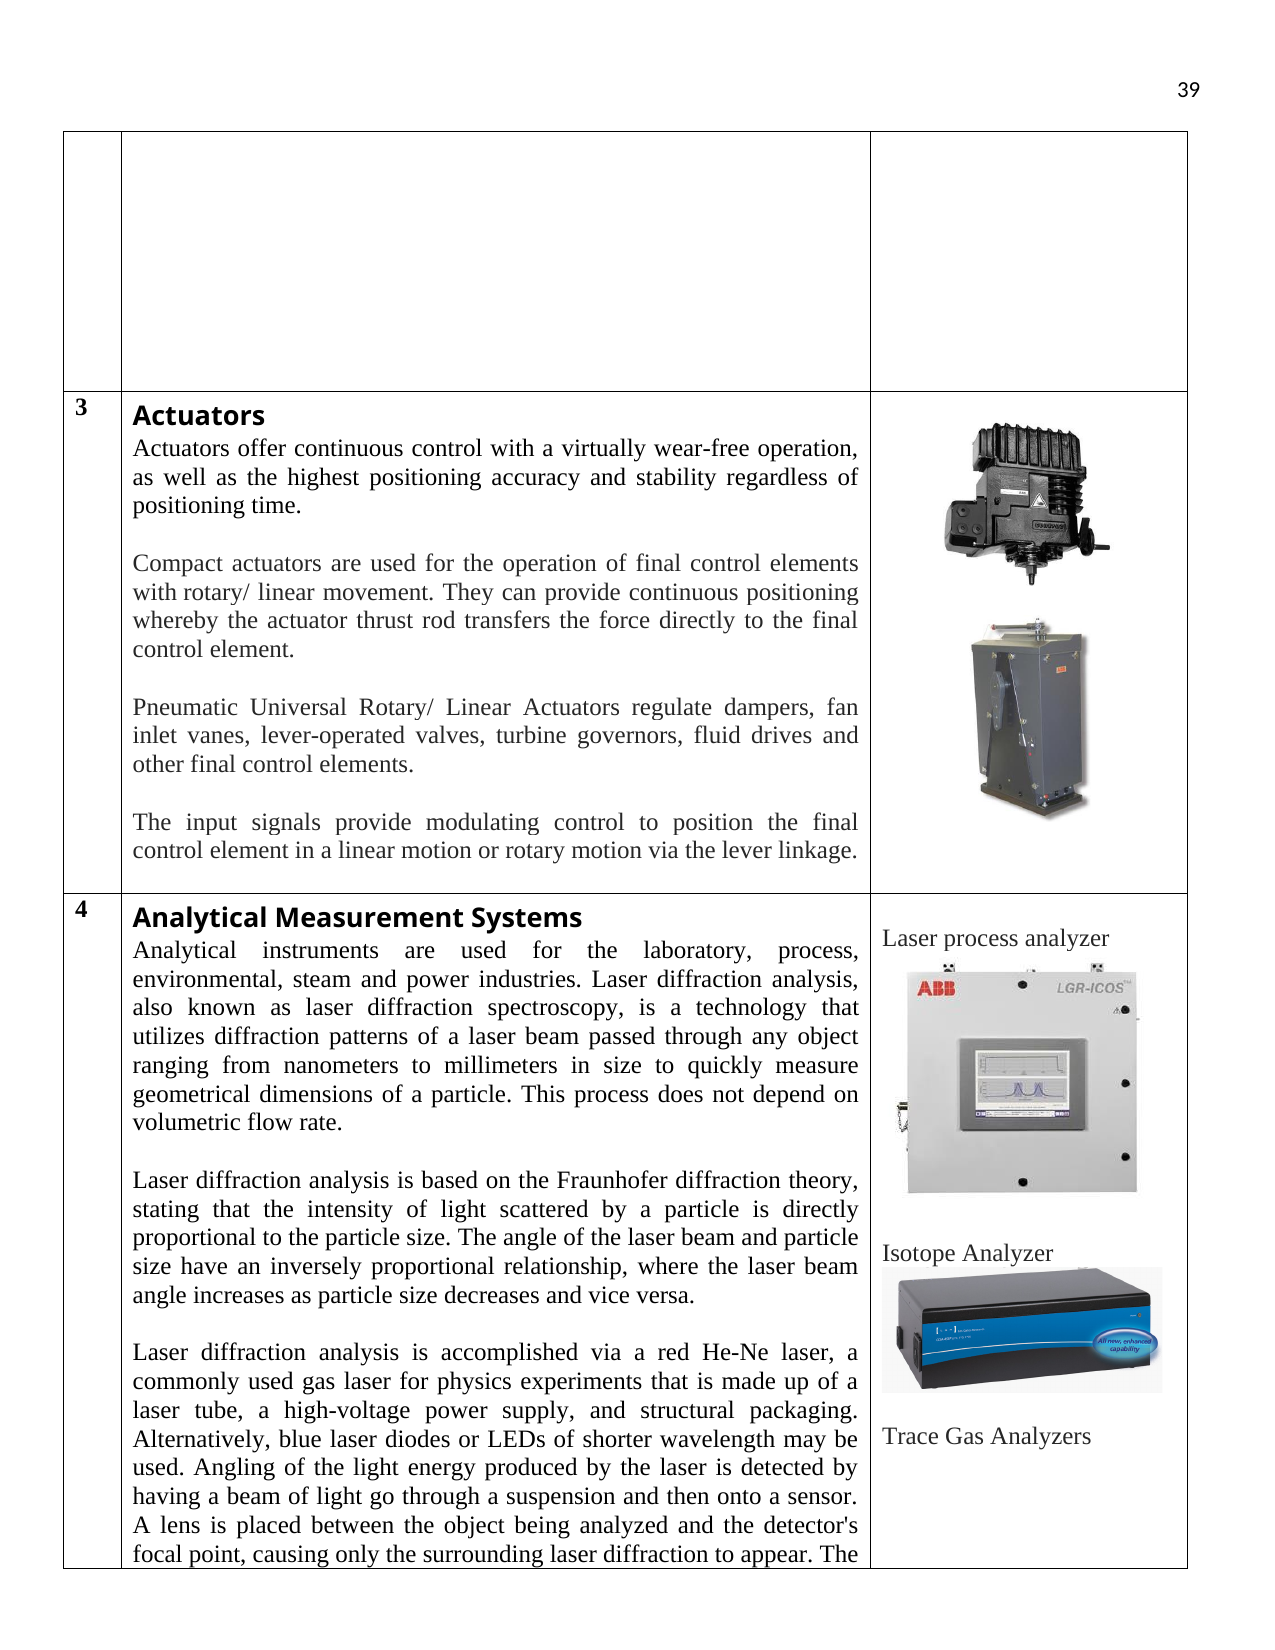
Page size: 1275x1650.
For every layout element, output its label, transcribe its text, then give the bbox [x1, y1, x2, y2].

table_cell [122, 132, 870, 391]
table_cell Actuators Actuators offer continuous control with a virtually wear-free operation, as well as the highest positioning accuracy and stability regardless of positioning time. Compact actuators are used for the operation of final control elements with rotary/ linear movement. They can provide continuous positioning whereby the actuator thrust rod transfers the force directly to the final control element. Pneumatic Universal Rotary/ Linear Actuators regulate dampers, fan inlet vanes, lever-operated valves, turbine governors, fluid drives and other final control elements. The input signals provide modulating control to position the final control element in a linear motion or rotary motion via the lever linkage. [122, 392, 870, 893]
table_cell 3 [64, 392, 121, 893]
table_cell [871, 392, 1187, 893]
picture [881, 951, 1154, 1210]
picture [957, 614, 1102, 822]
picture [881, 1267, 1163, 1393]
table_cell [871, 132, 1187, 391]
picture [922, 420, 1136, 586]
table_cell 2 [64, 132, 121, 391]
table_cell 4 [64, 894, 121, 1567]
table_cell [871, 894, 1187, 1567]
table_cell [122, 894, 870, 1567]
